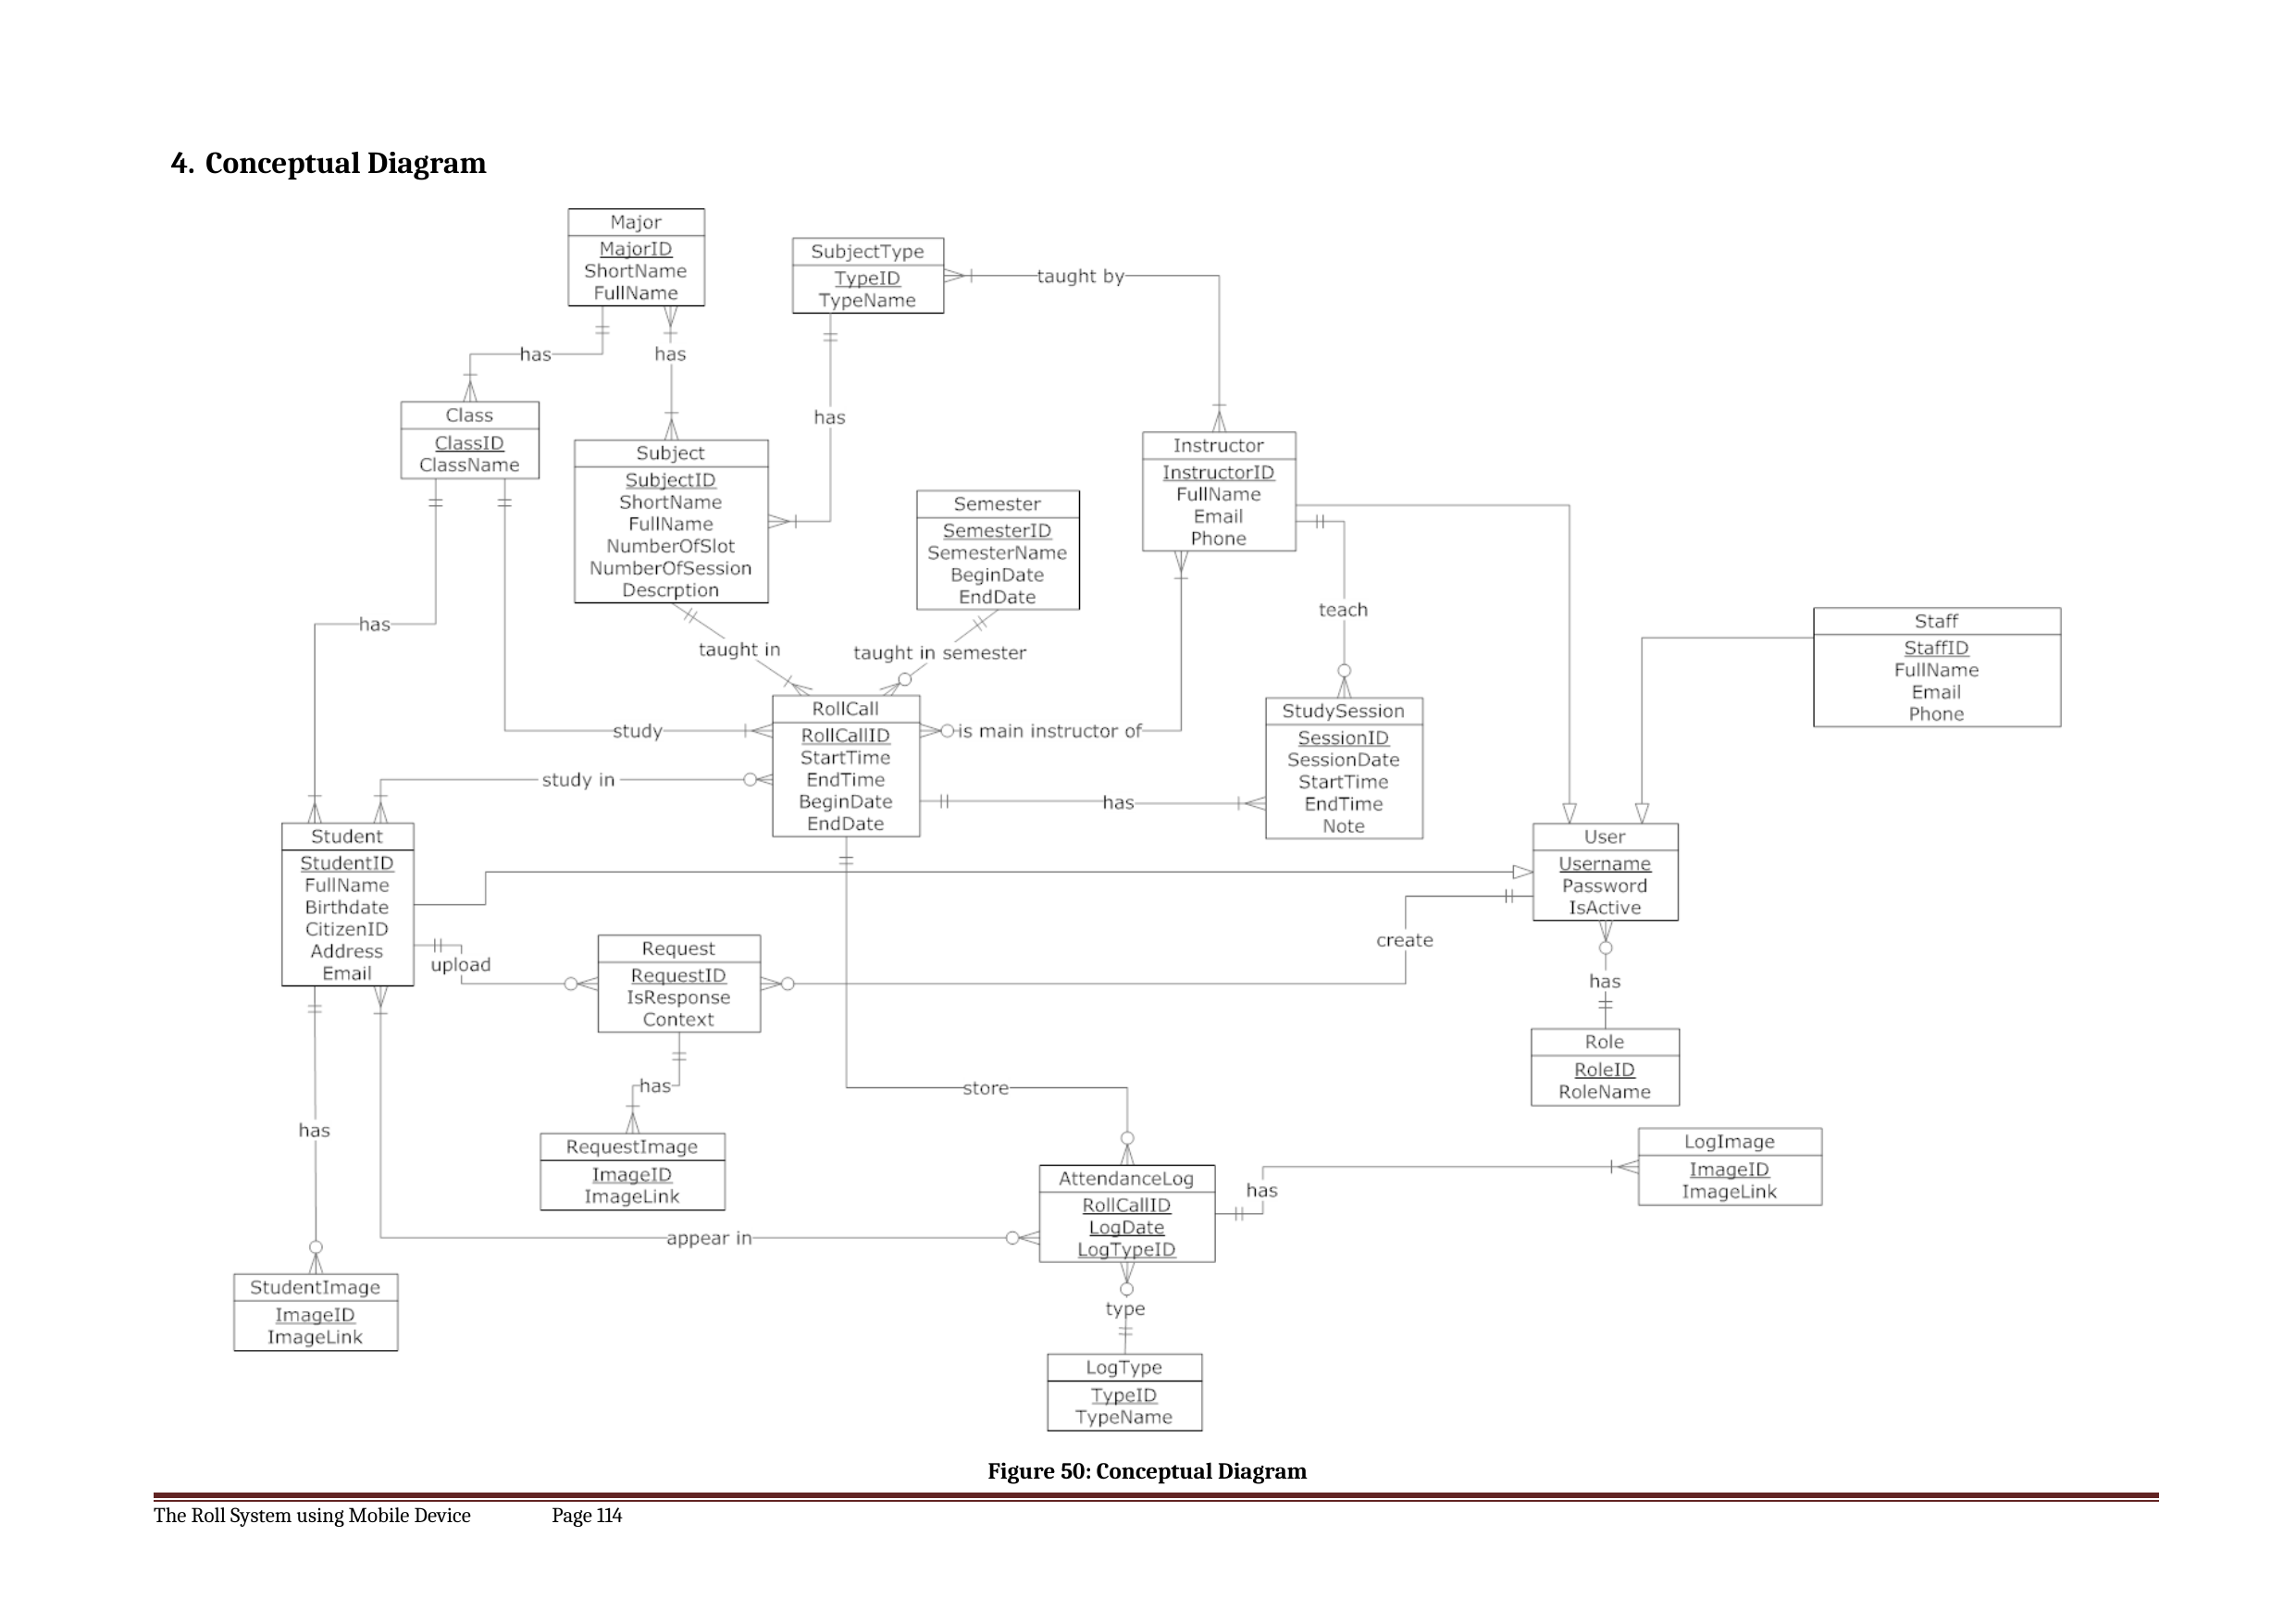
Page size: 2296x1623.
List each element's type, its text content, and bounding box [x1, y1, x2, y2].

picture [230, 204, 2066, 1435]
subtitle Conceptual Diagram [170, 145, 2159, 181]
